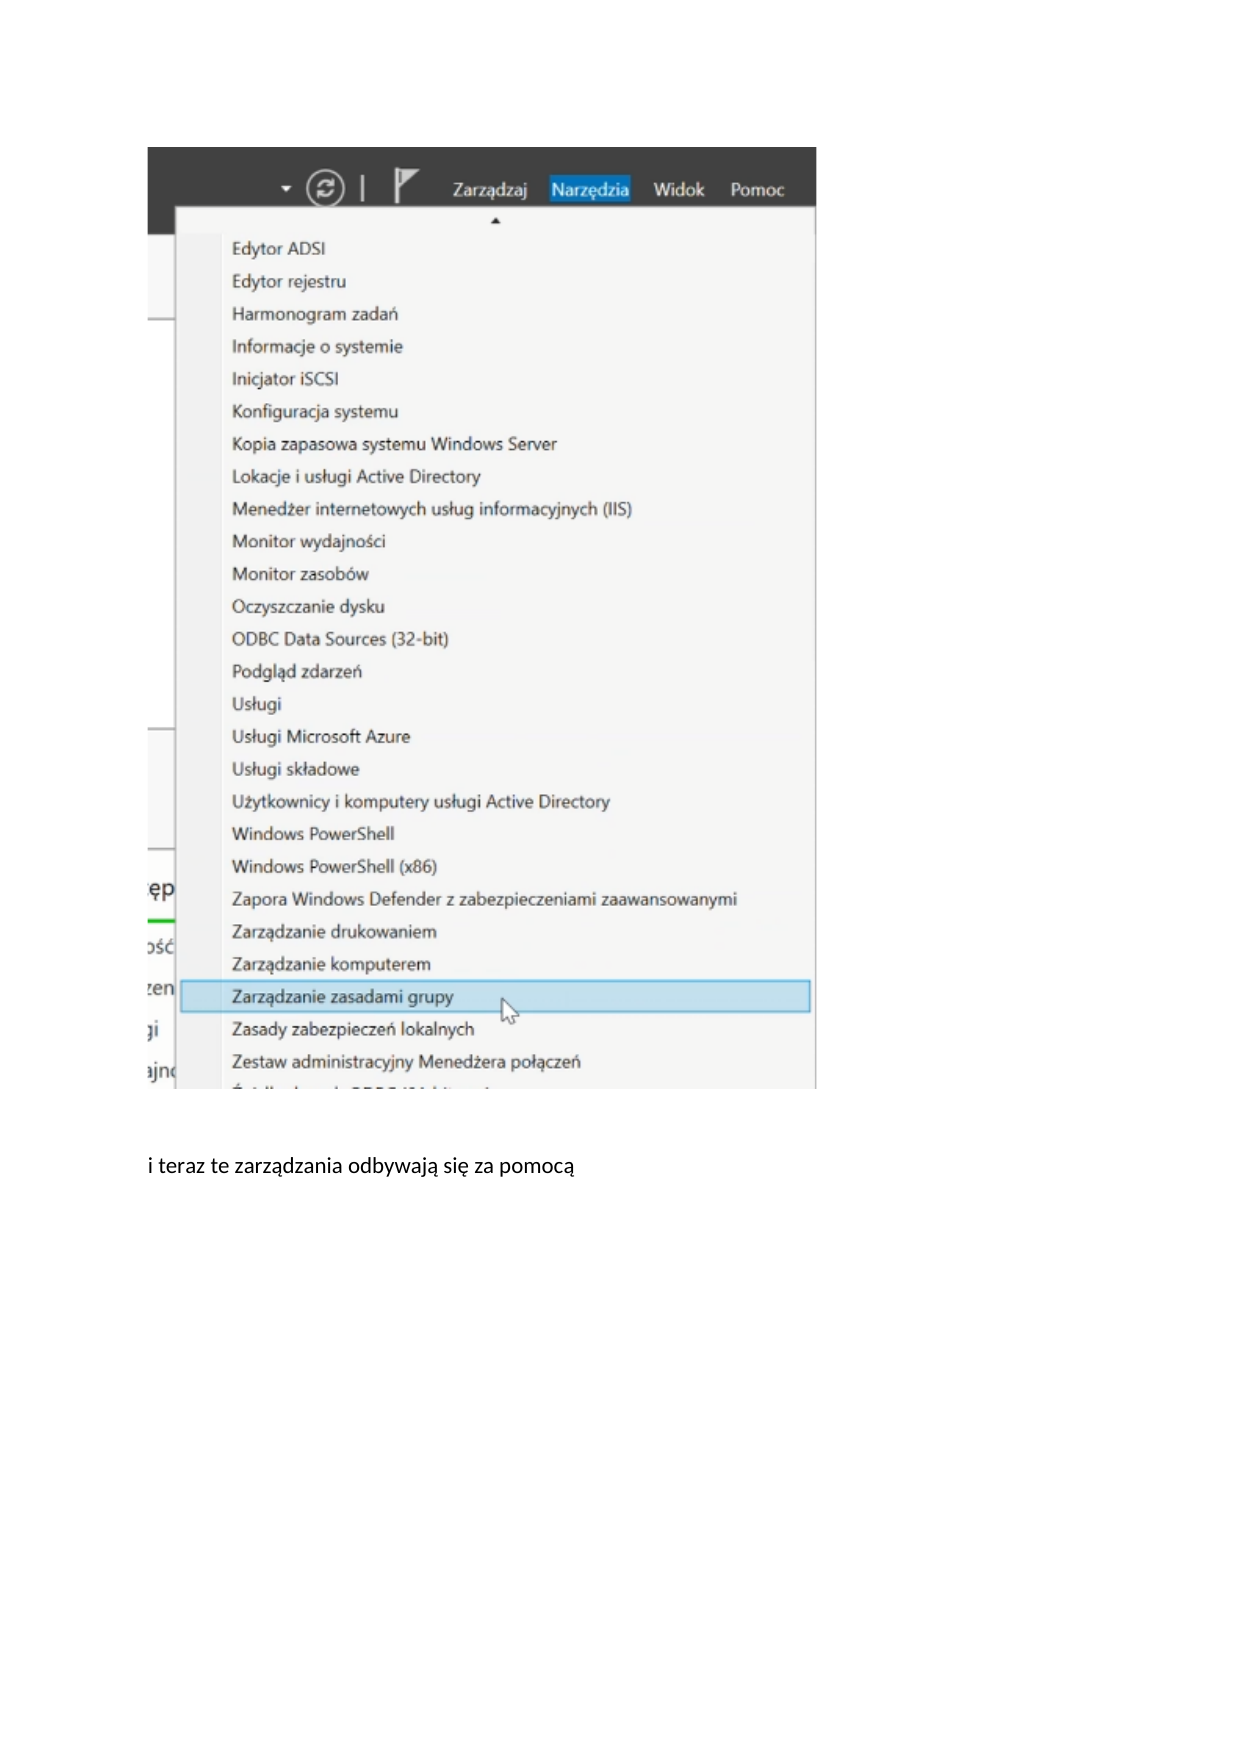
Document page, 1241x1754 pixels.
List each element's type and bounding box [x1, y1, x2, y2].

text [148, 148, 1093, 1360]
picture [147, 147, 817, 1089]
